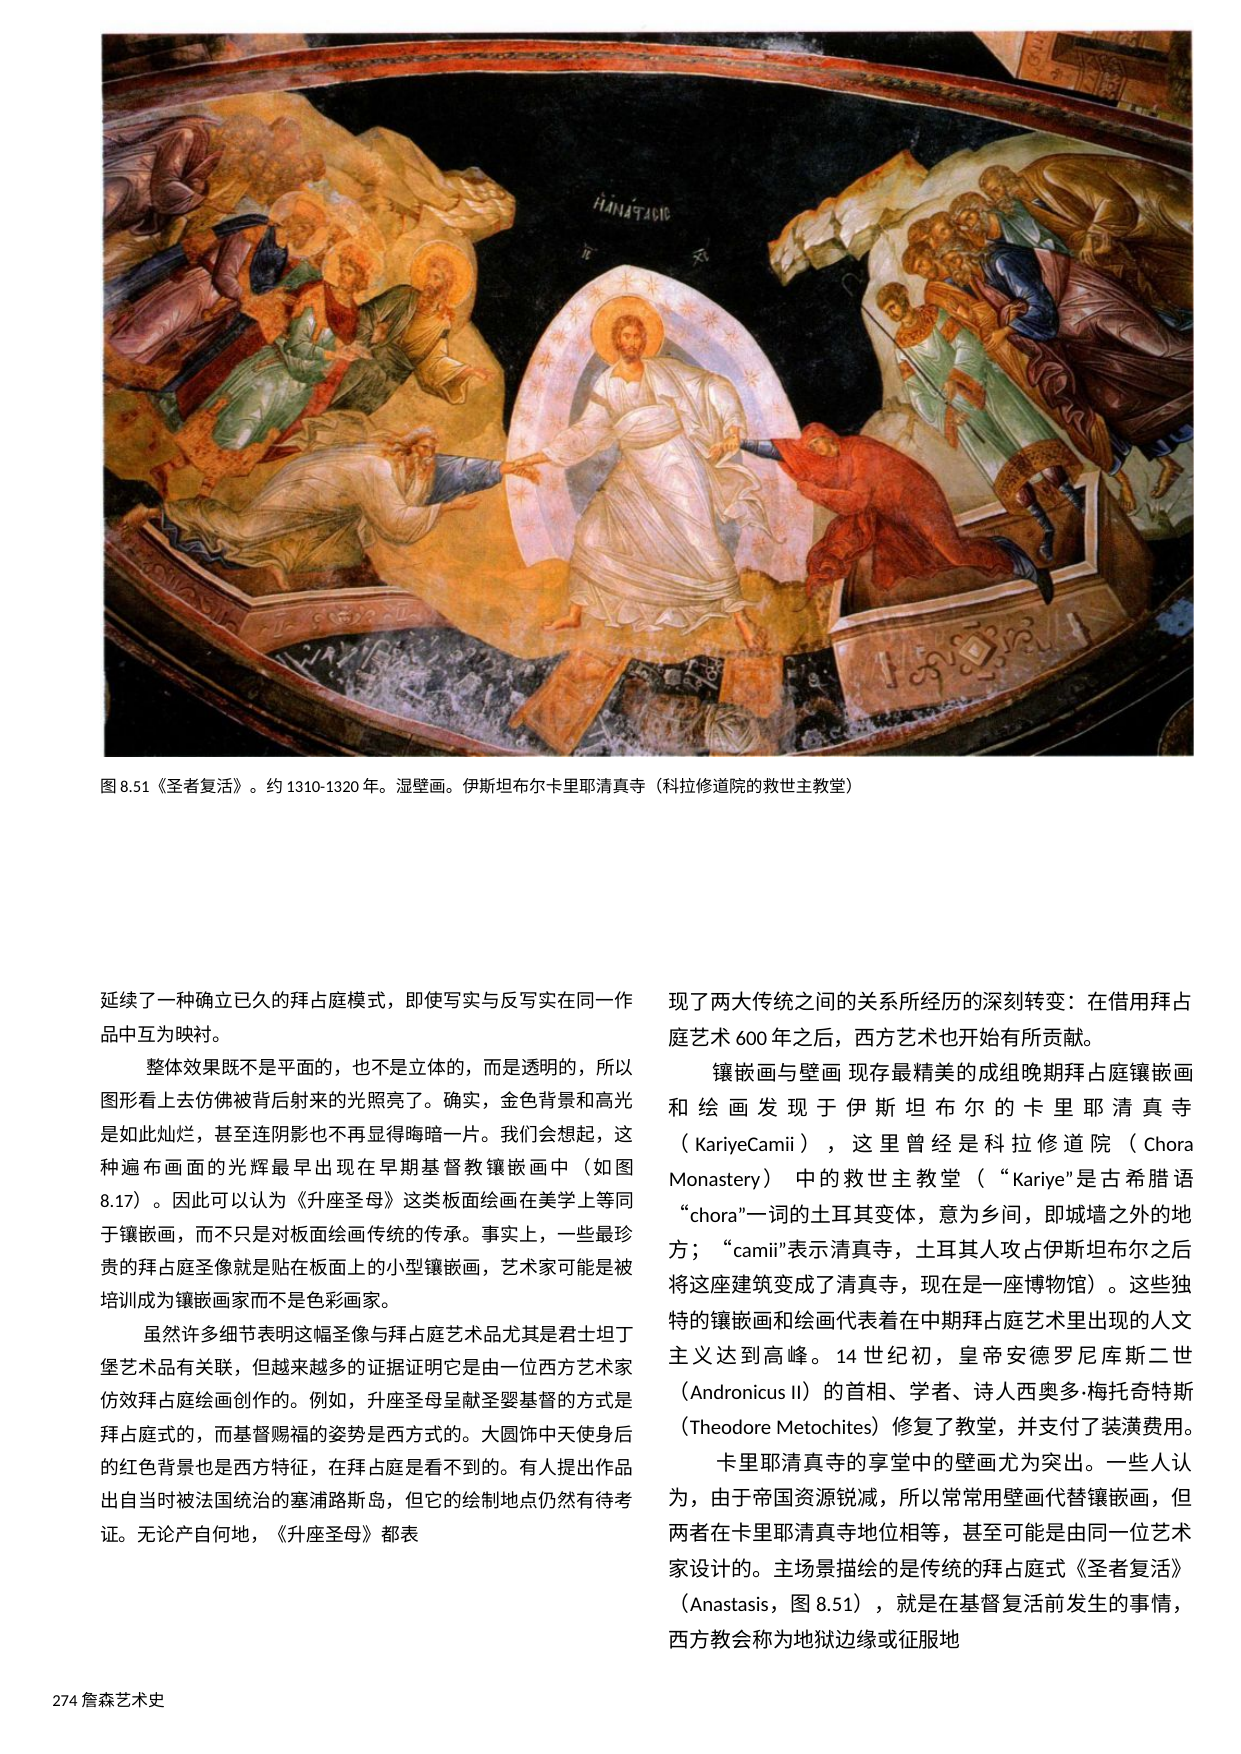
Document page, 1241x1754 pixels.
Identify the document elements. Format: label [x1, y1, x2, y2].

picture [100, 20, 1194, 757]
